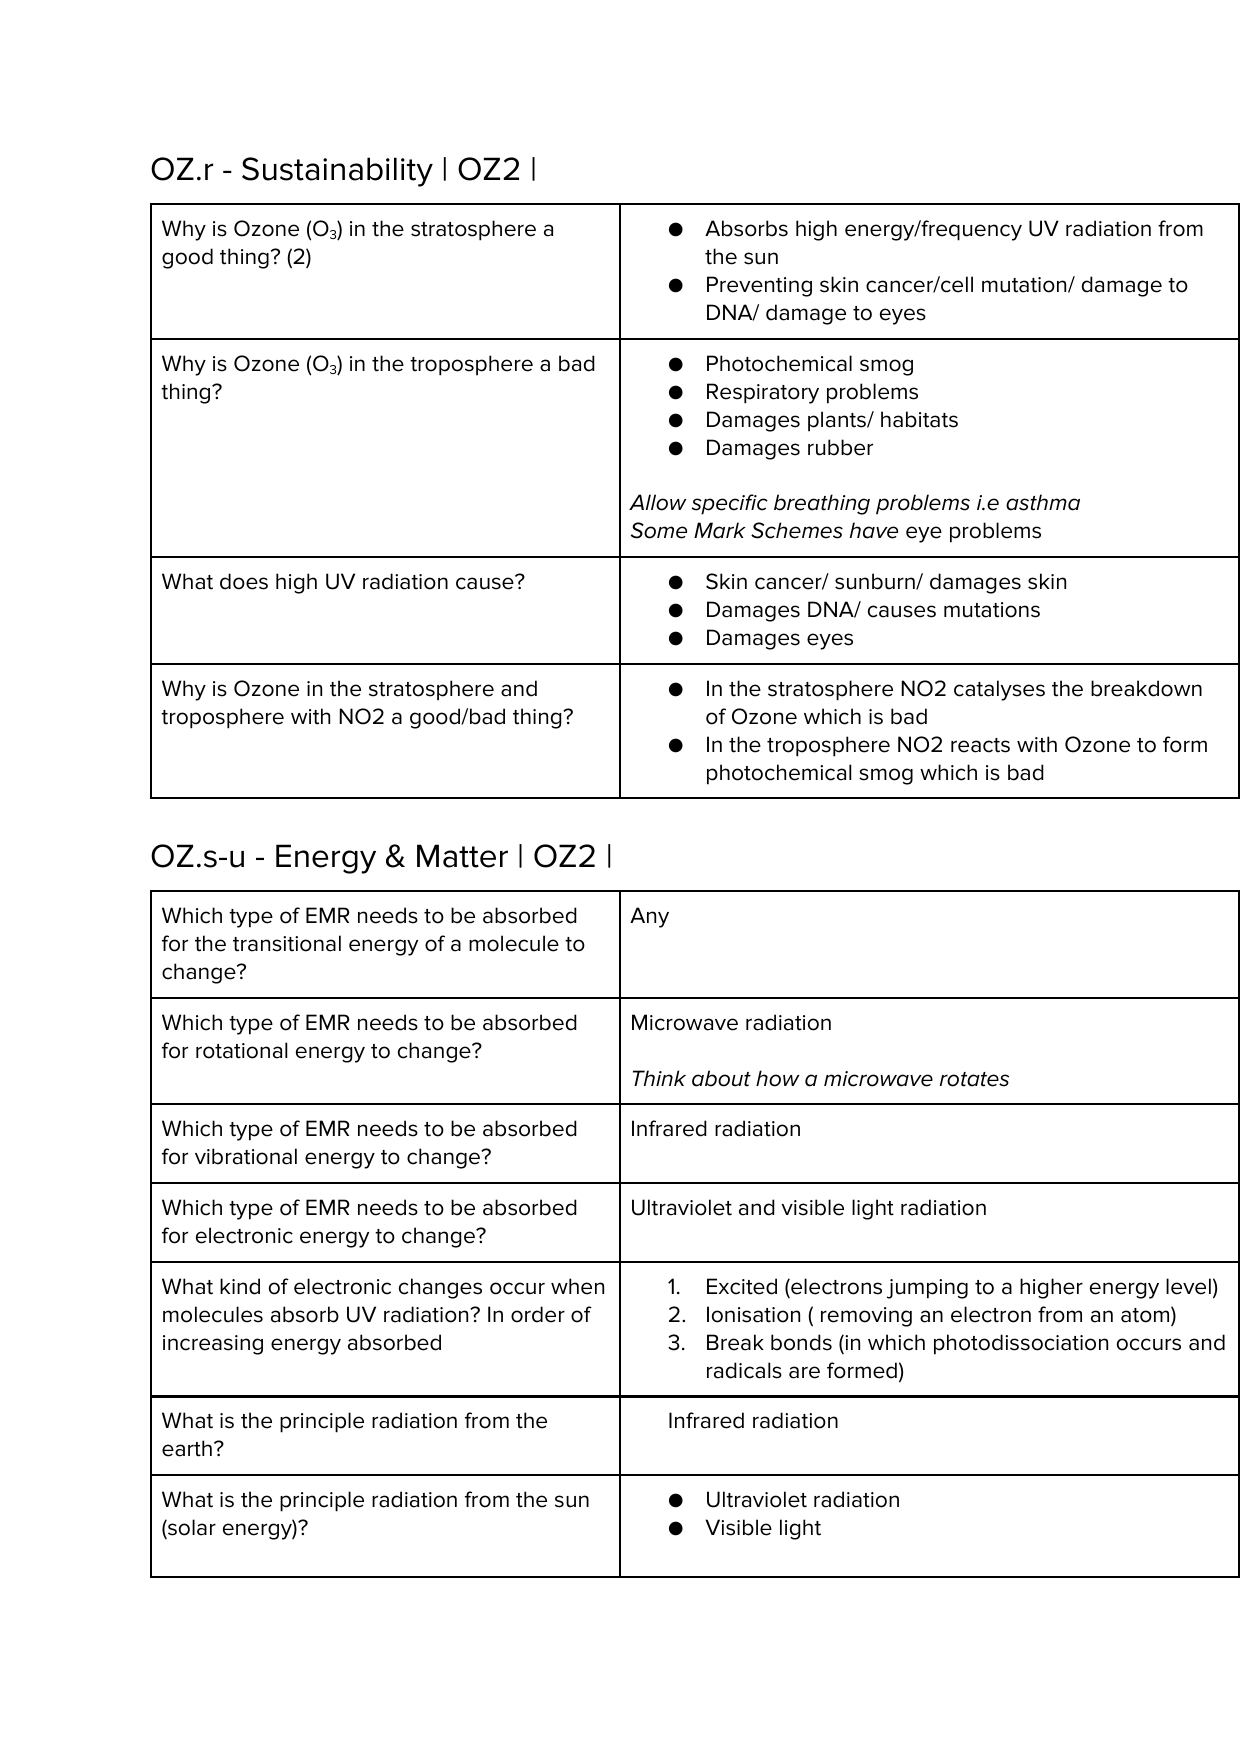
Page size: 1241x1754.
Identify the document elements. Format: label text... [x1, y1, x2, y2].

table_header Which type of EMR needs to be absorbed for the transitional energy of a molecule to change? [152, 892, 619, 997]
table_cell Which type of EMR needs to be absorbed for vibrational energy to change? [152, 1105, 619, 1182]
table_cell What kind of electronic changes occur when molecules absorb UV radiation? In order of increasing energy absorbed [152, 1263, 619, 1395]
table_cell What does high UV radiation cause? [152, 558, 619, 663]
table_header Any [621, 892, 1238, 997]
table_cell In the stratosphere NO2 catalyses the breakdown of Ozone which is bad In the troposphere NO2 reacts with Ozone to form photochemical smog which is bad [621, 665, 1238, 797]
table_cell What is the principle radiation from the earth? [152, 1398, 619, 1474]
table_cell Infrared radiation [621, 1105, 1238, 1182]
table_cell Microwave radiation Think about how a microwave rotates [621, 999, 1238, 1103]
table_cell Ultraviolet radiation Visible light [621, 1476, 1238, 1576]
table_header Why is Ozone (O3) in the stratosphere a good thing? (2) [152, 205, 619, 338]
table_cell Ultraviolet and visible light radiation [621, 1184, 1238, 1261]
table_cell Infrared radiation [621, 1398, 1238, 1474]
table_cell Which type of EMR needs to be absorbed for rotational energy to change? [152, 999, 619, 1103]
table_cell Excited (electrons jumping to a higher energy level) Ionisation ( removing an electron from an atom) Break bonds (in which photodissociation occurs and radicals are formed) [621, 1263, 1238, 1395]
table_cell Which type of EMR needs to be absorbed for electronic energy to change? [152, 1184, 619, 1261]
table_cell What is the principle radiation from the sun (solar energy)? [152, 1476, 619, 1576]
table_header Absorbs high energy/frequency UV radiation from the sun Preventing skin cancer/cell mutation/ damage to DNA/ damage to eyes [621, 205, 1238, 338]
subtitle OZ.r - Sustainability | OZ2 | [150, 150, 1090, 191]
table_cell Skin cancer/ sunburn/ damages skin Damages DNA/ causes mutations Damages eyes [621, 558, 1238, 663]
subtitle OZ.s-u - Energy & Matter | OZ2 | [150, 837, 1090, 877]
table_cell Why is Ozone in the stratosphere and troposphere with NO2 a good/bad thing? [152, 665, 619, 797]
table_cell Photochemical smog Respiratory problems Damages plants/ habitats Damages rubber Allow specific breathing problems i.e asthma Some Mark Schemes have eye problems [621, 340, 1238, 556]
table_cell Why is Ozone (O3) in the troposphere a bad thing? [152, 340, 619, 556]
